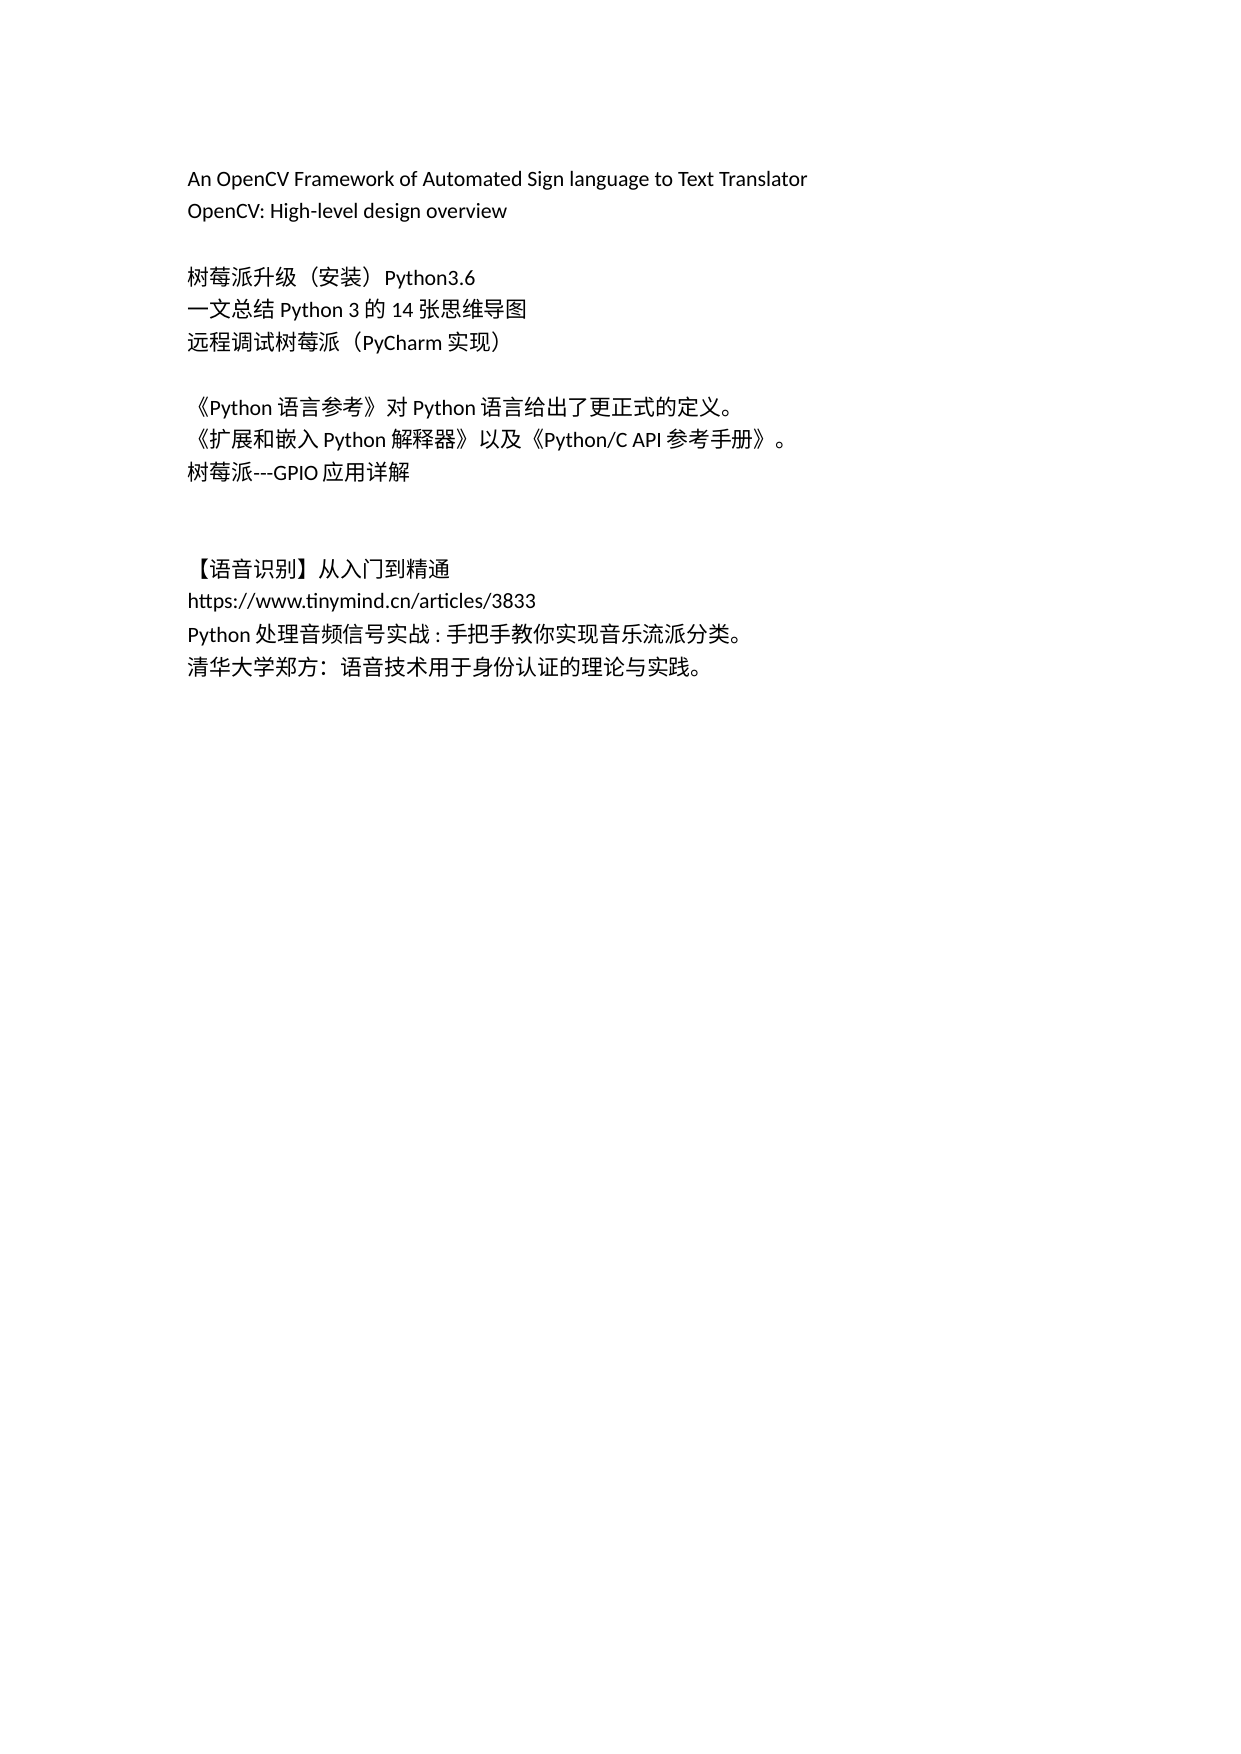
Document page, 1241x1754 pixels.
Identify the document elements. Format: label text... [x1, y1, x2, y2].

text https://www.tinymind.cn/articles/3833 [187, 584, 1053, 617]
text 《Python语言参考》对Python语言给出了更正式的定义。 [187, 389, 1053, 422]
text 远程调试树莓派（PyCharm实现） [187, 324, 1053, 357]
text 树莓派---GPIO应用详解 [187, 454, 1053, 487]
text 一文总结 Python 3 的 14 张思维导图 [187, 292, 1053, 324]
text Python处理音频信号实战 : 手把手教你实现音乐流派分类。 [187, 617, 1053, 649]
text 《扩展和嵌入Python解释器》以及《Python/C API参考手册》。 [187, 422, 1053, 454]
text 清华大学郑方：语音技术用于身份认证的理论与实践。 [187, 649, 1053, 682]
text An OpenCV Framework of Automated Sign language to Text Translator [187, 162, 1053, 194]
text 【语音识别】从入门到精通 [187, 552, 1053, 584]
text OpenCV: High-level design overview [187, 194, 1053, 227]
text 树莓派升级（安装）Python3.6 [187, 259, 1053, 292]
